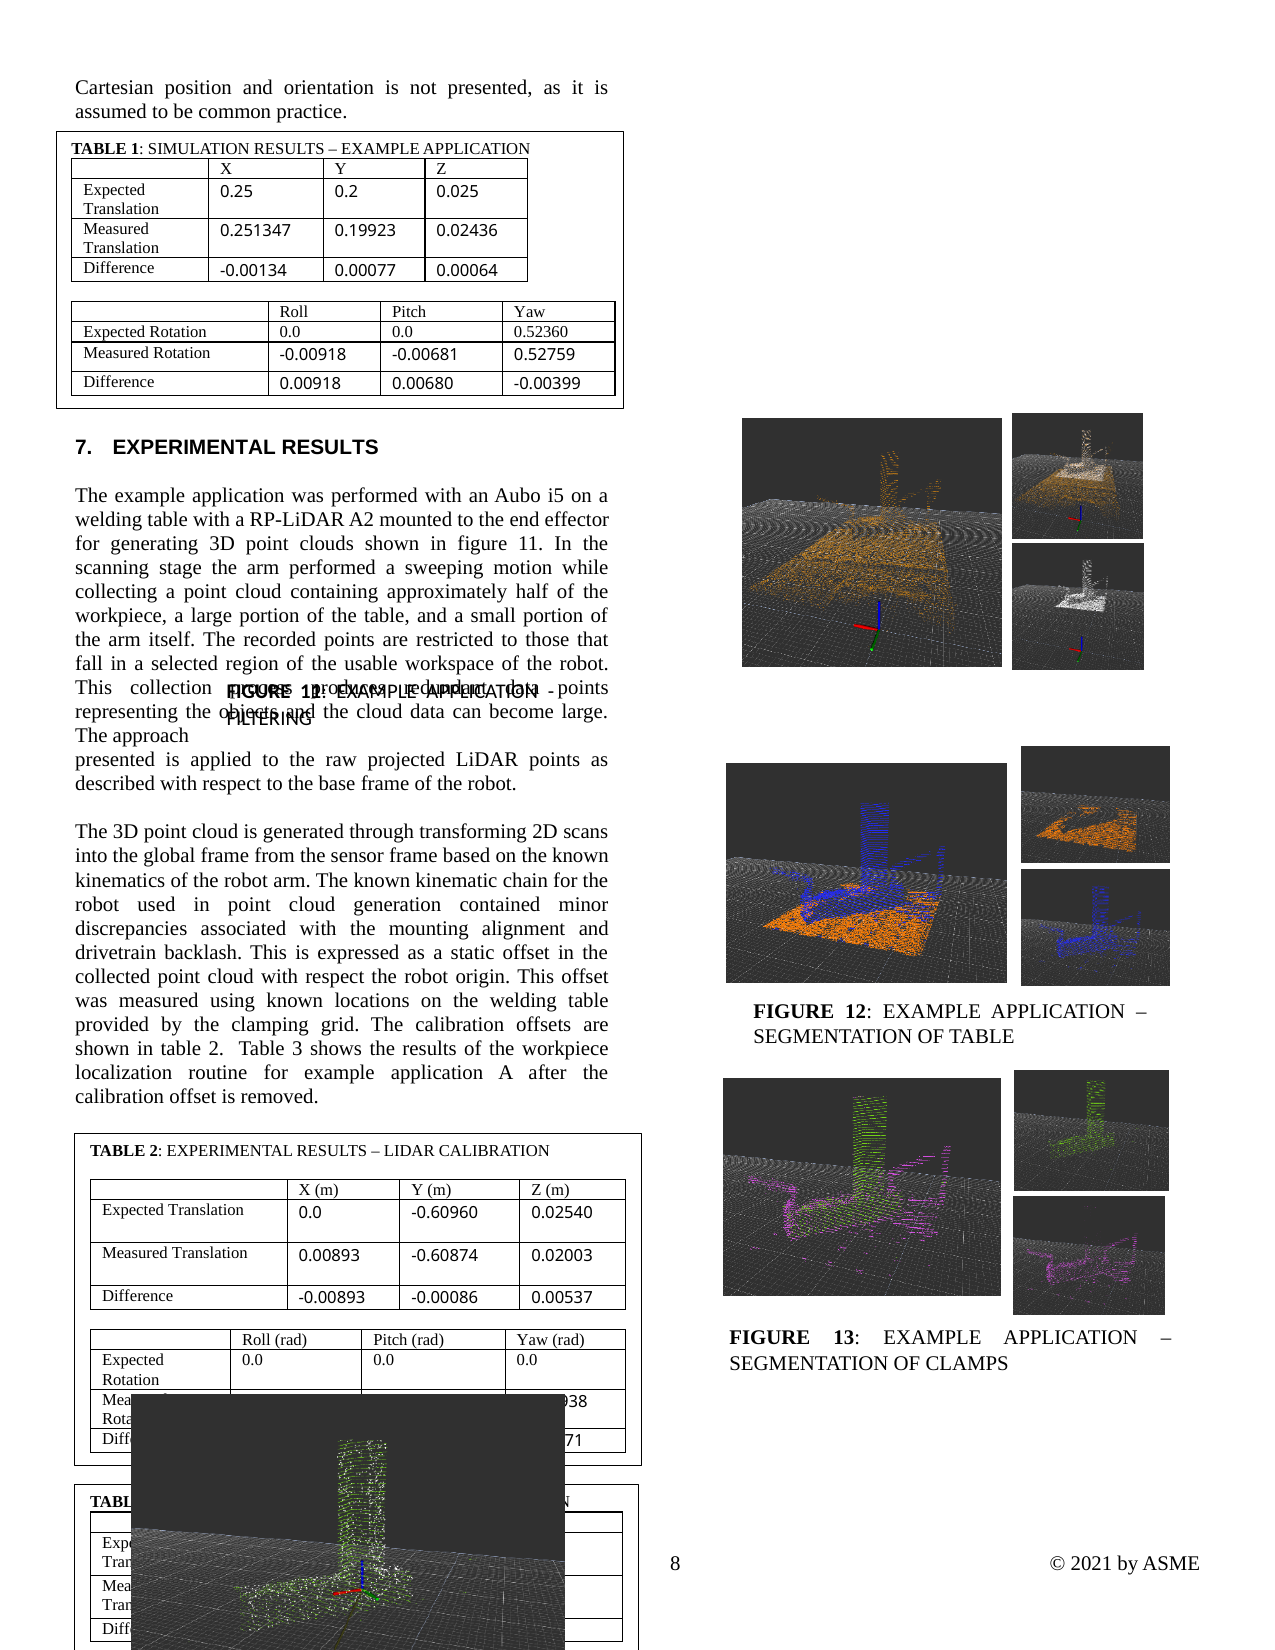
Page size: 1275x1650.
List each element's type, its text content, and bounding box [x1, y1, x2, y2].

picture [1012, 543, 1144, 670]
picture [1021, 869, 1170, 986]
text presented is applied to the raw projected LiDAR points as described with respect to the base frame of the robot. [75, 747, 609, 795]
list EXPERIMENTAL RESULTS [75, 434, 609, 458]
picture [742, 418, 1002, 667]
picture [1012, 413, 1143, 539]
picture [1014, 1070, 1169, 1191]
picture [1013, 1196, 1165, 1315]
text The example application was performed with an Aubo i5 on a welding table with a RP-LiDAR A2 mounted to the end effector for generating 3D point clouds shown in figure 11. In the scanning stage the arm performed a sweeping motion while collecting a point cloud containing approximately half of the workpiece, a large portion of the table, and a small portion of the arm itself. The recorded points are restricted to those that fall in a selected region of the usable workspace of the robot. This collection process produces redundant data points representing the objects and the cloud data can become large. The approach [75, 482, 609, 747]
picture [723, 1078, 1001, 1296]
text The 3D point cloud is generated through transforming 2D scans into the global frame from the sensor frame based on the known kinematics of the robot arm. The known kinematic chain for the robot used in point cloud generation contained minor discrepancies associated with the mounting alignment and drivetrain backlash. This is expressed as a static offset in the collected point cloud with respect the robot origin. This offset was measured using known locations on the welding table provided by the clamping grid. The calibration offsets are shown in table 2. Table 3 shows the results of the workpiece localization routine for example application A after the calibration offset is removed. [75, 819, 609, 1108]
picture [131, 1394, 565, 1650]
picture [726, 763, 1007, 983]
picture [1021, 746, 1170, 863]
